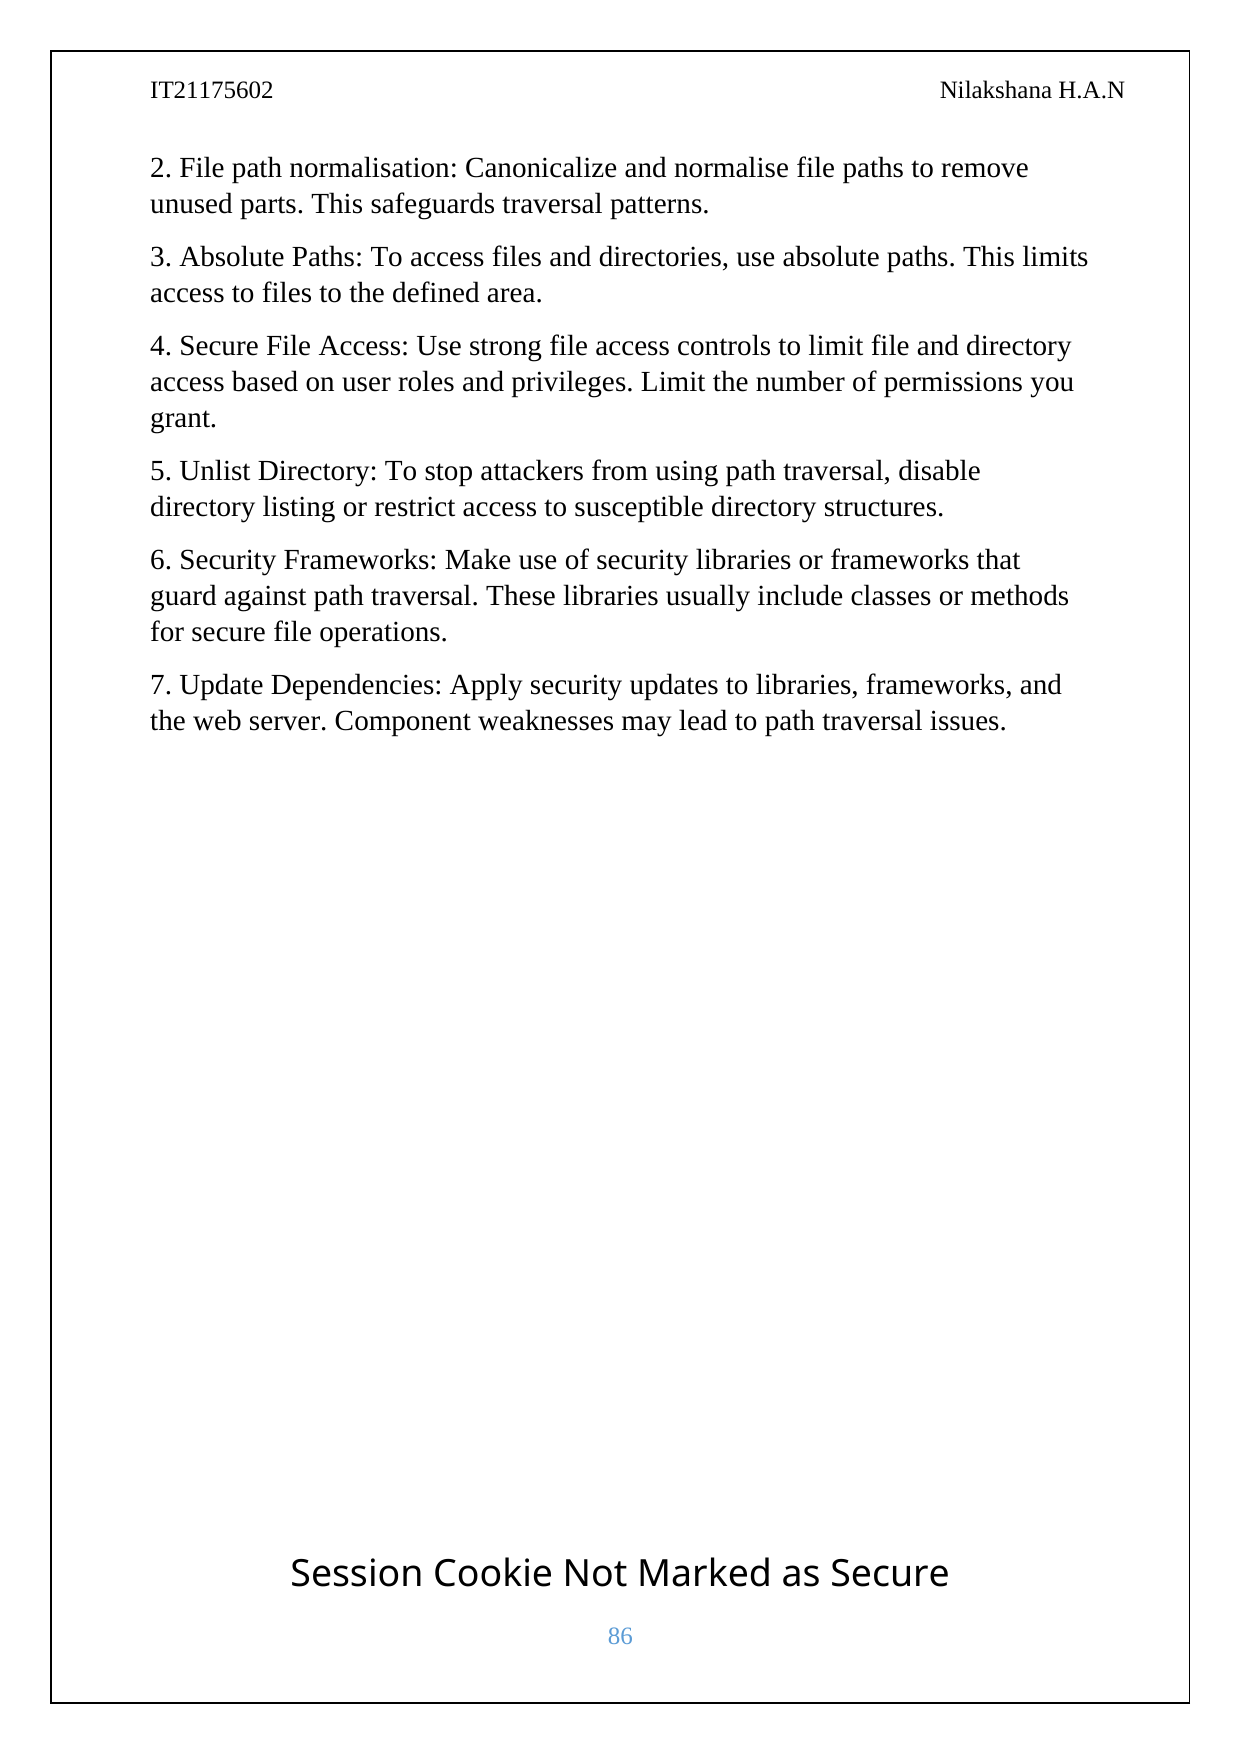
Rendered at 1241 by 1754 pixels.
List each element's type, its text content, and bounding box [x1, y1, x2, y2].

text 4. Secure File Access: Use strong file access controls to limit file and directory access based on user roles and privileges. Limit the number of permissions you grant. [150, 328, 1090, 434]
text 5. Unlist Directory: To stop attackers from using path traversal, disable directory listing or restrict access to susceptible directory structures. [150, 453, 1090, 523]
text 6. Security Frameworks: Make use of security libraries or frameworks that guard against path traversal. These libraries usually include classes or methods for secure file operations. [150, 542, 1090, 648]
text 7. Update Dependencies: Apply security updates to libraries, frameworks, and the web server. Component weaknesses may lead to path traversal issues. [150, 667, 1090, 737]
text 3. Absolute Paths: To access files and directories, use absolute paths. This limits access to files to the defined area. [150, 239, 1090, 309]
text Session Cookie Not Marked as Secure [150, 1546, 1090, 1597]
text 2. File path normalisation: Canonicalize and normalise file paths to remove unused parts. This safeguards traversal patterns. [150, 150, 1090, 220]
